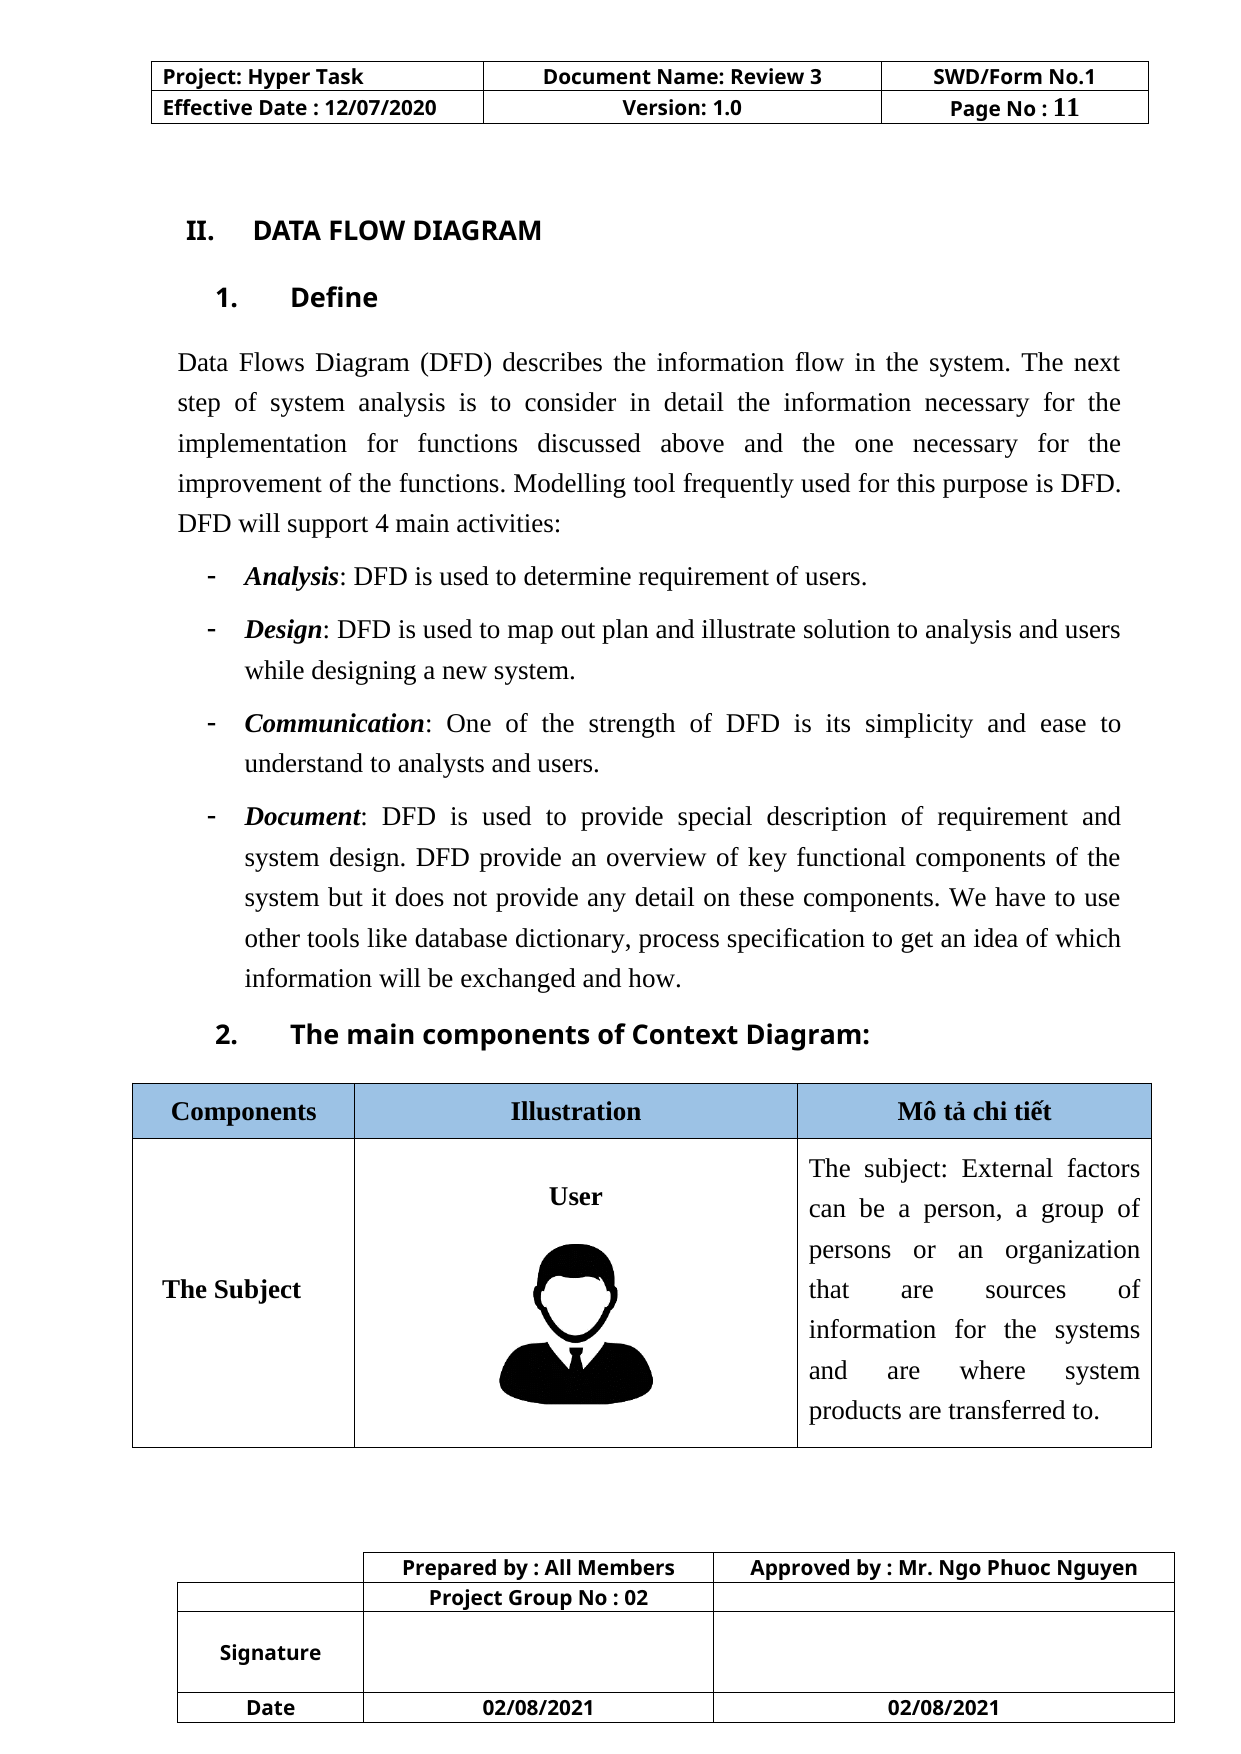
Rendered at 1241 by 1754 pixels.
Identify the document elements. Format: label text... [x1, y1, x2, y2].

text Communication: One of the strength of DFD is its simplicity and ease to understand to analysts and users. [207, 707, 1122, 779]
text Design: DFD is used to map out plan and illustrate solution to analysis and users while designing a new system. [207, 613, 1122, 685]
picture [498, 1242, 654, 1407]
text Document: DFD is used to provide special description of requirement and system design. DFD provide an overview of key functional components of the system but it does not provide any detail on these components. We have to use other tools like database dictionary, process specification to get an idea of which information will be exchanged and how. [207, 800, 1122, 993]
text Data Flows Diagram (DFD) describes the information flow in the system. The next step of system analysis is to consider in detail the information necessary for the implementation for functions discussed above and the one necessary for the improvement of the functions. Modelling tool frequently used for this purpose is DFD. DFD will support 4 main activities: [177, 346, 1122, 539]
table_cell User [355, 1139, 797, 1447]
table_header Mô tả chi tiết [798, 1084, 1151, 1138]
text Analysis: DFD is used to determine requirement of users. [207, 560, 1122, 592]
table_cell The Subject [133, 1139, 354, 1447]
table_cell The subject: External factors can be a person, a group of persons or an organization that are sources of information for the systems and are where system products are transferred to. [798, 1139, 1151, 1447]
list Define [215, 278, 1122, 315]
table_header Components [133, 1084, 354, 1138]
list The main components of Context Diagram: [215, 1015, 1122, 1052]
list Data flow diagram [215, 211, 1122, 248]
table_header Illustration [355, 1084, 797, 1138]
